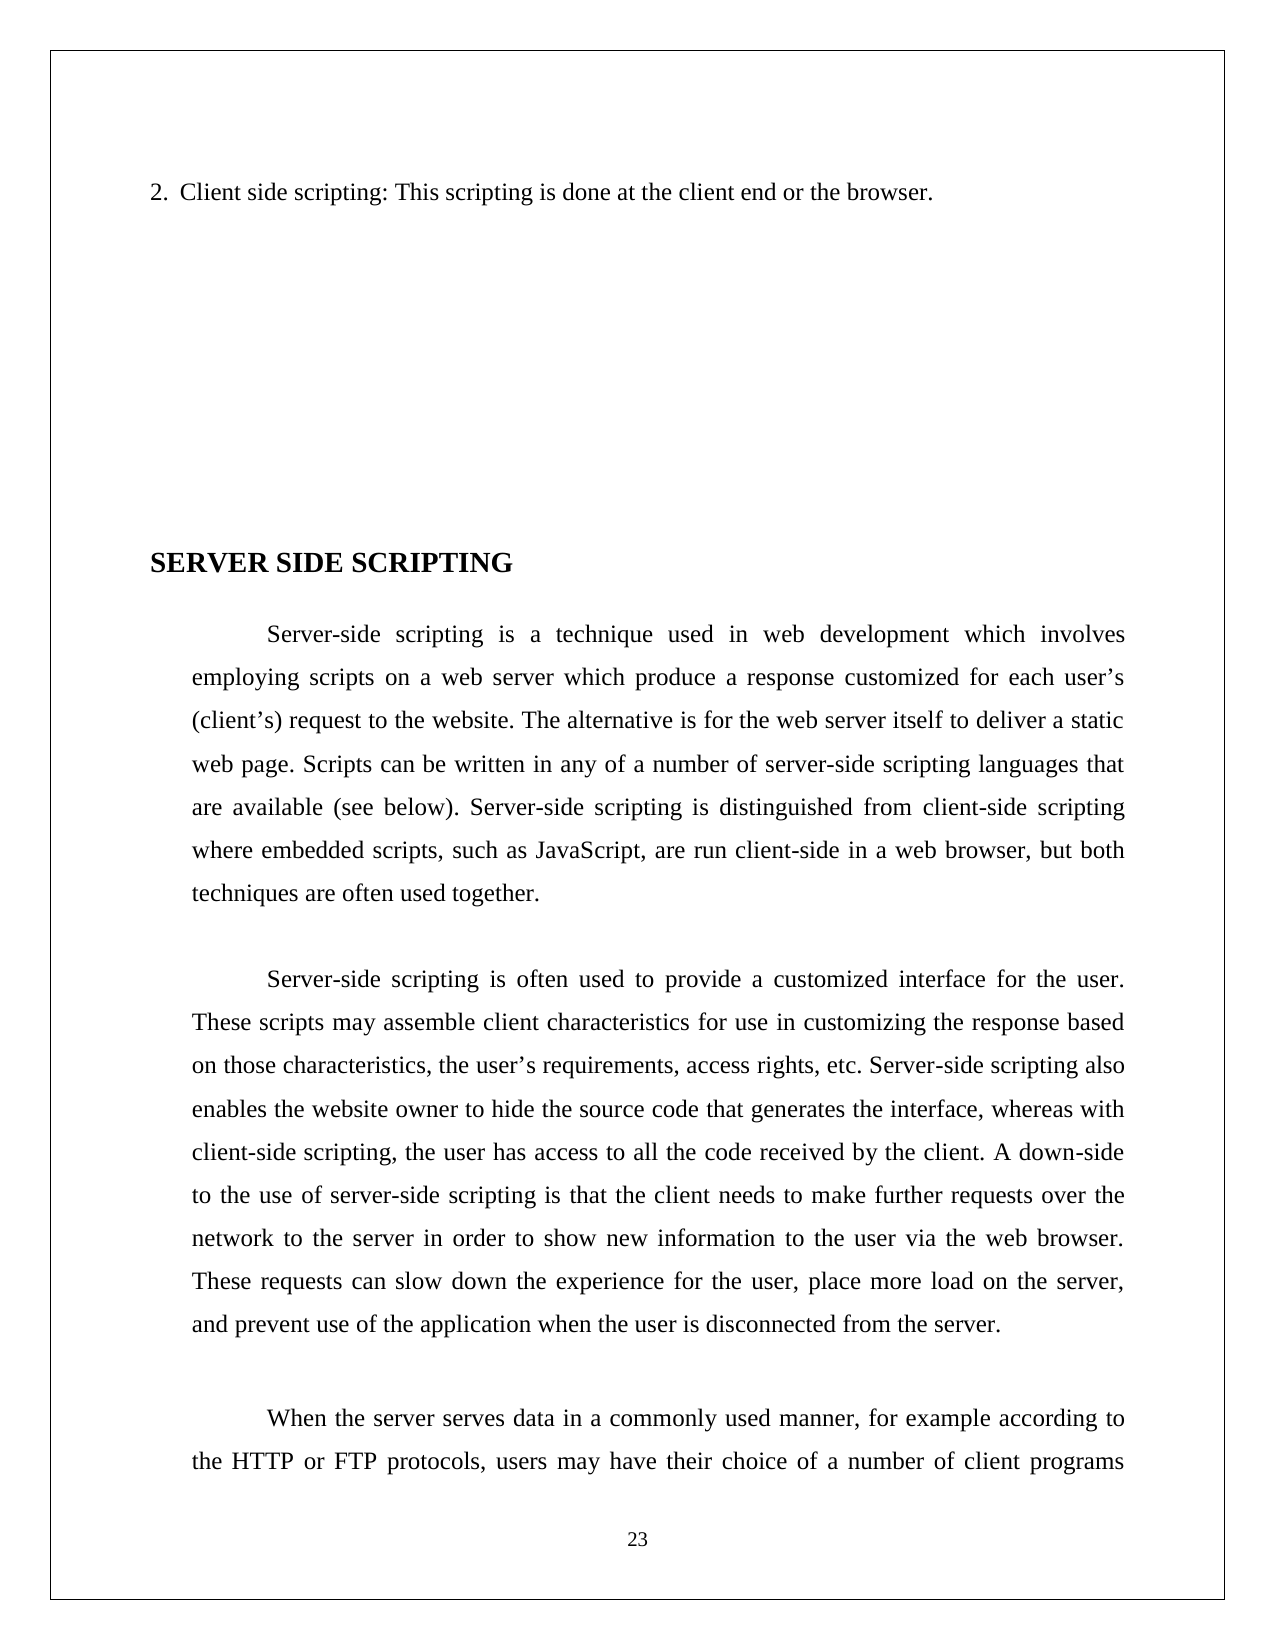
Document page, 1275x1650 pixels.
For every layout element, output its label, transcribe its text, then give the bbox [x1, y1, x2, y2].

text Server-side scripting is often used to provide a customized interface for the user. These scripts may assemble client characteristics for use in customizing the response based on those characteristics, the user’s requirements, access rights, etc. Server-side scripting also enables the website owner to hide the source code that generates the interface, whereas with client-side scripting, the user has access to all the code received by the client. A down-side to the use of server-side scripting is that the client needs to make further requests over the network to the server in order to show new information to the user via the web browser. These requests can slow down the experience for the user, place more load on the server, and prevent use of the application when the user is disconnected from the server. [192, 964, 1125, 1338]
list Client side scripting: This scripting is done at the client end or the browser. [150, 176, 1125, 206]
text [192, 1403, 1125, 1475]
text SERVER SIDE SCRIPTING [150, 545, 1125, 578]
text Server-side scripting is a technique used in web development which involves employing scripts on a web server which produce a response customized for each user’s (client’s) request to the website. The alternative is for the web server itself to deliver a static web page. Scripts can be written in any of a number of server-side scripting languages that are available (see below). Server-side scripting is distinguished from client-side scripting where embedded scripts, such as JavaScript, are run client-side in a web browser, but both techniques are often used together. [192, 619, 1125, 907]
